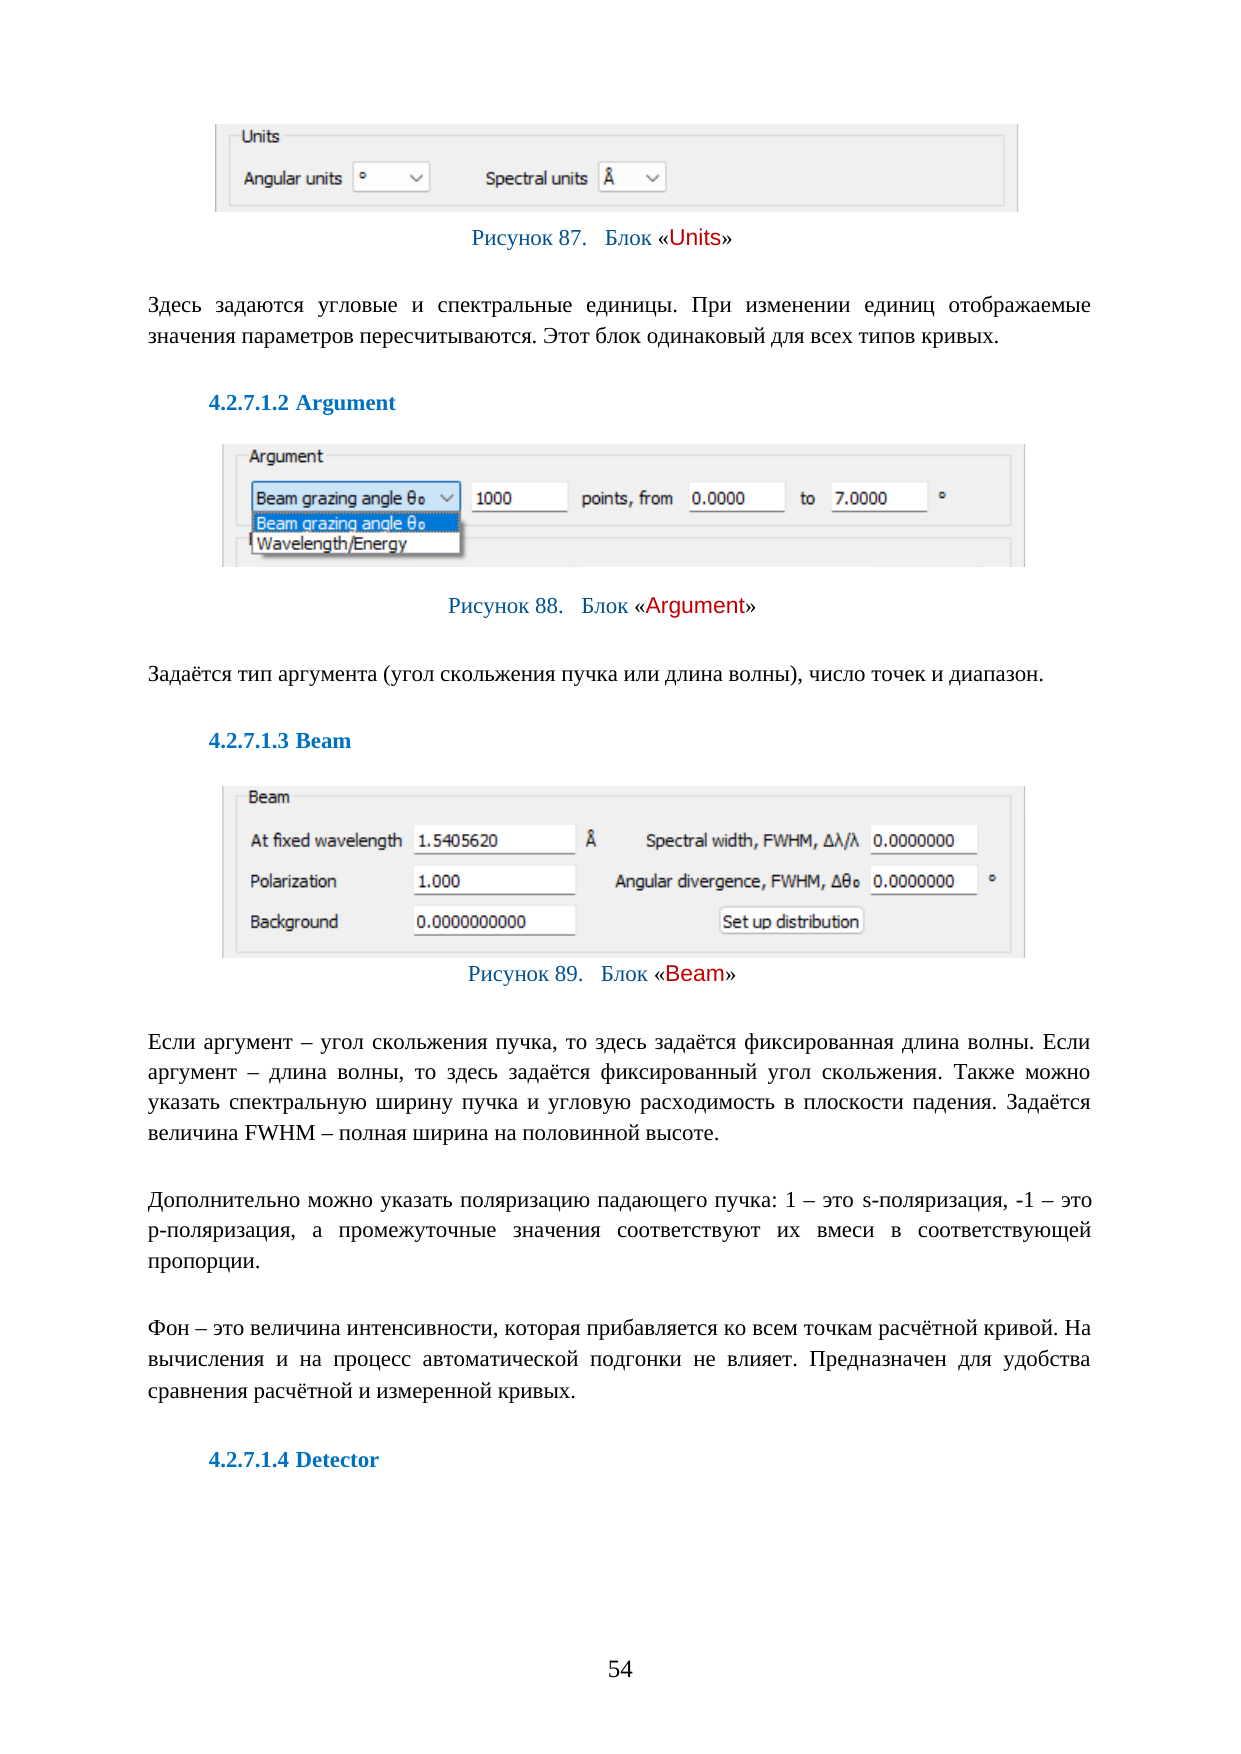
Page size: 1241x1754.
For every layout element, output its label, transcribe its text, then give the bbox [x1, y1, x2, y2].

subtitle Beam [209, 727, 1093, 754]
picture [222, 786, 1026, 958]
subtitle Argument [209, 389, 1093, 416]
text Задаётся тип аргумента (угол скольжения пучка или длина волны), число точек и диапазон. [148, 660, 1093, 686]
text Здесь задаются угловые и спектральные единицы. При изменении единиц отображаемые значения параметров пересчитываются. Этот блок одинаковый для всех типов кривых. [148, 291, 1093, 348]
picture [215, 124, 1019, 212]
text Дополнительно можно указать поляризацию падающего пучка: 1 – это s-поляризация, -1 – это p-поляризация, а промежуточные значения соответствуют их вмеси в соответствующей пропорции. [148, 1186, 1093, 1273]
picture [222, 444, 1026, 567]
subtitle Detector [209, 1446, 1093, 1472]
text Если аргумент – угол скольжения пучка, то здесь задаётся фиксированная длина волны. Если аргумент – длина волны, то здесь задаётся фиксированный угол скольжения. Также можно указать спектральную ширину пучка и угловую расходимость в плоскости падения. Задаётся величина FWHM – полная ширина на половинной высоте. [148, 1028, 1093, 1145]
text Фон – это величина интенсивности, которая прибавляется ко всем точкам расчётной кривой. На вычисления и на процесс автоматической подгонки не влияет. Предназначен для удобства сравнения расчётной и измеренной кривых. [148, 1314, 1093, 1404]
